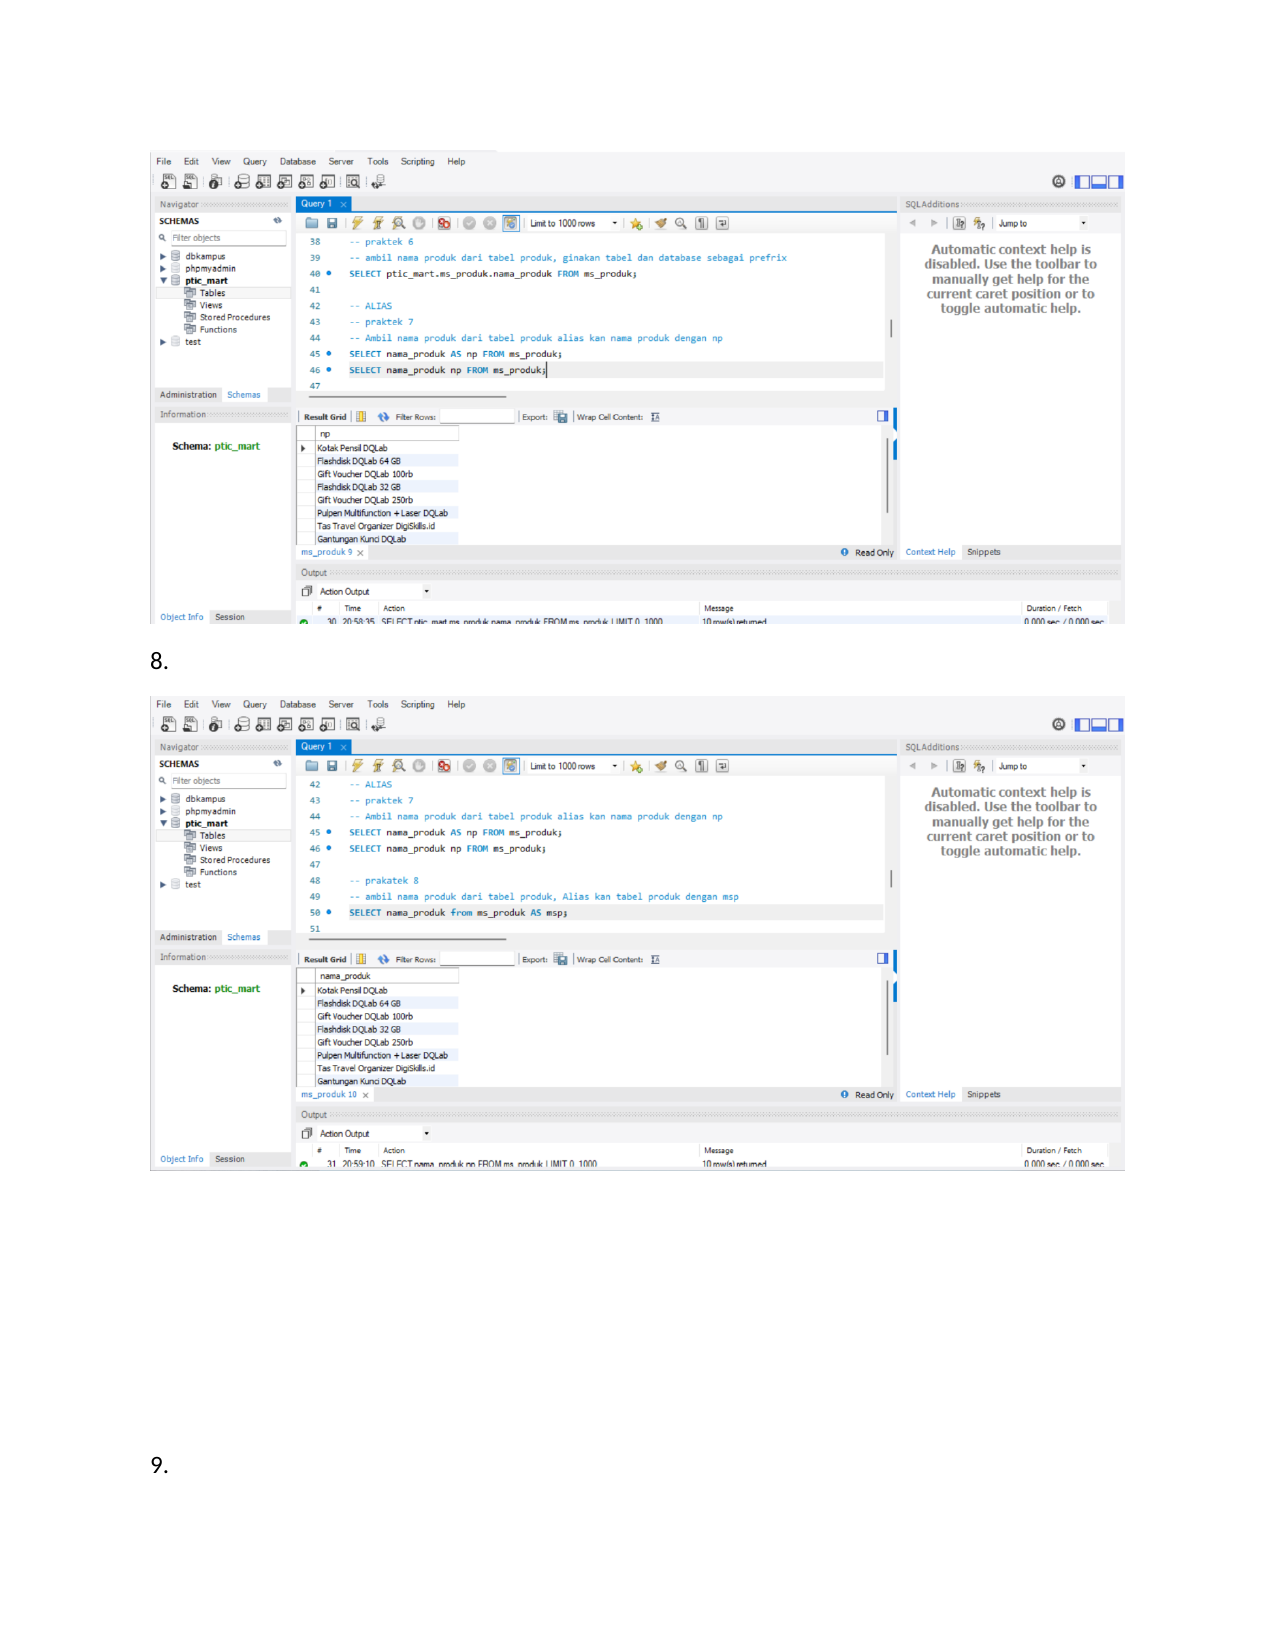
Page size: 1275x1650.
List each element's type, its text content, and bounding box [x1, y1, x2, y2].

picture [150, 696, 1125, 1171]
text 9. [150, 1449, 1125, 1480]
picture [150, 150, 1125, 624]
text 8. [150, 645, 1125, 676]
